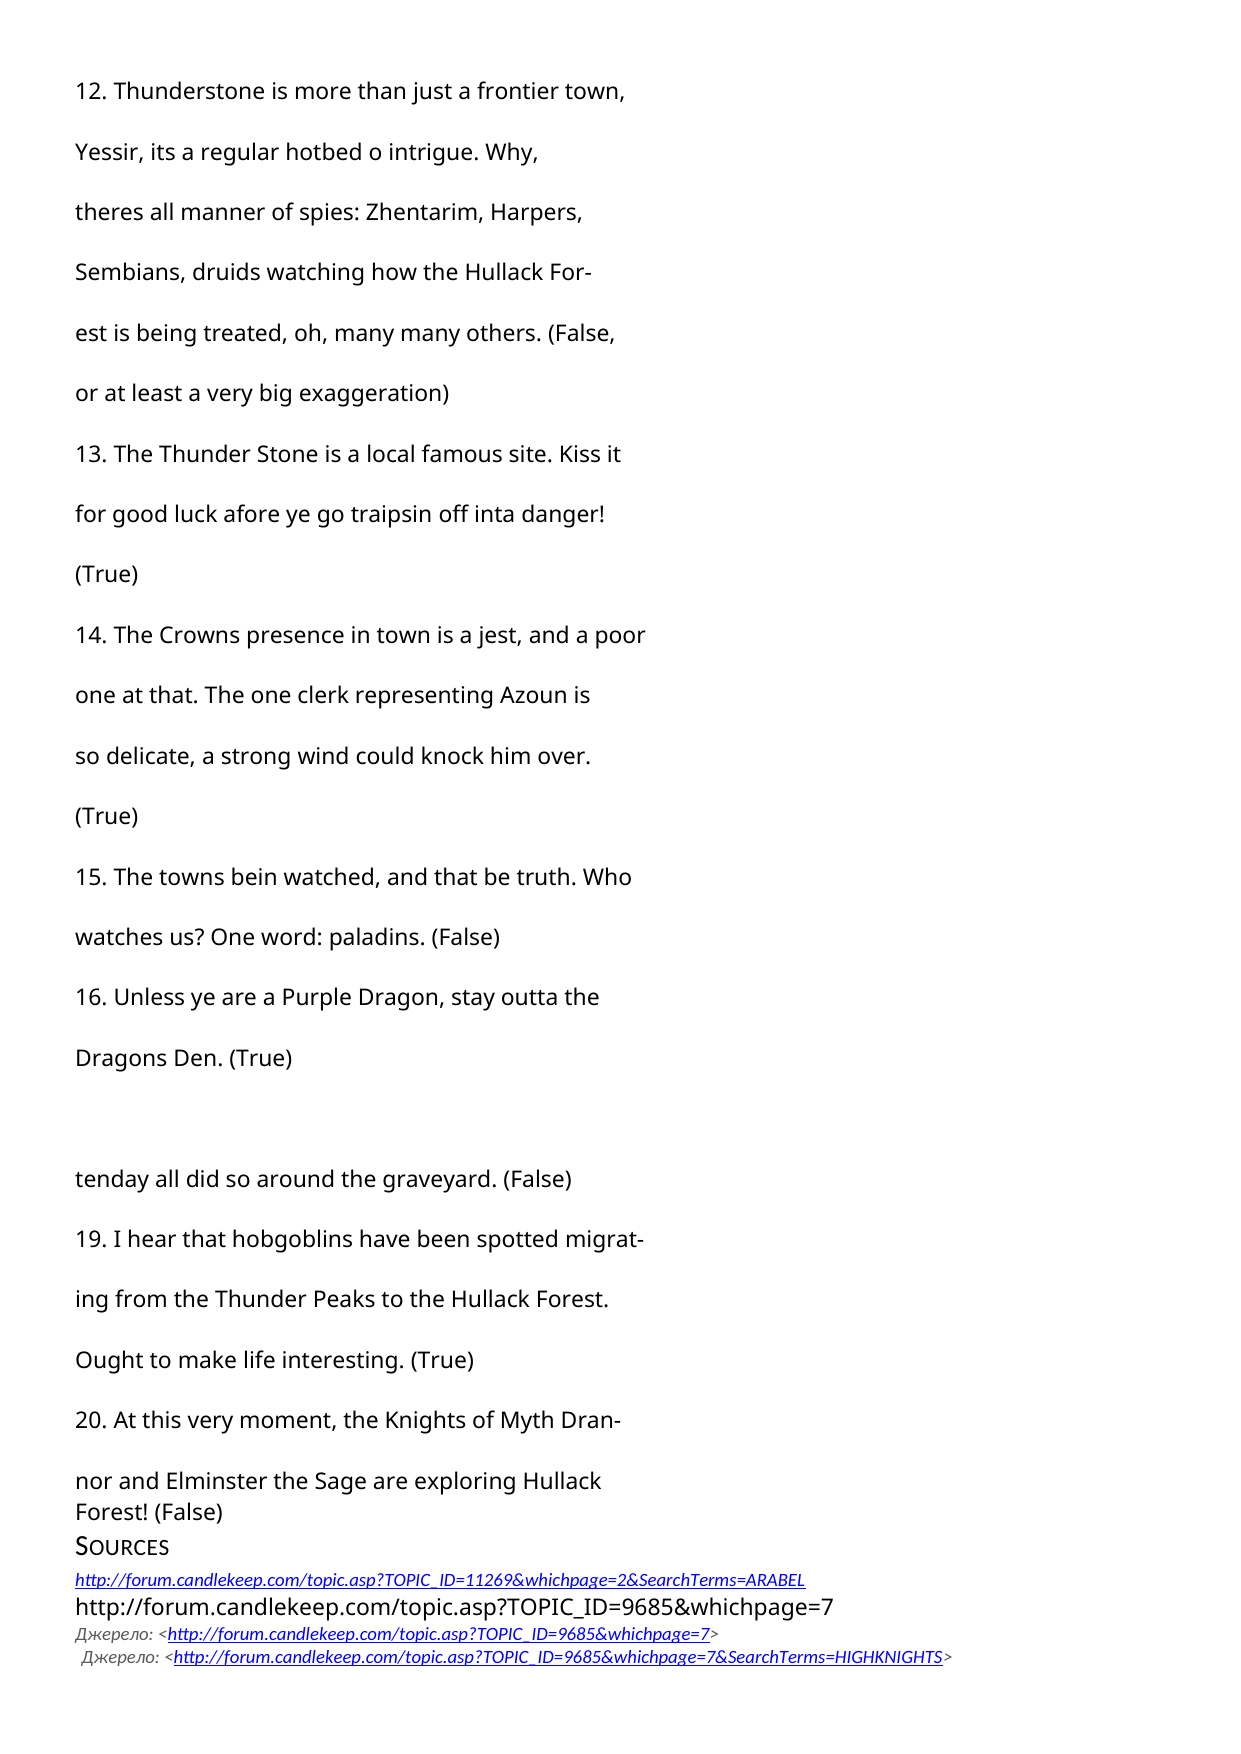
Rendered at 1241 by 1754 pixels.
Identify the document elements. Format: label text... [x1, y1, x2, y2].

text 14. The Crowns presence in town is a jest, and a poor [75, 619, 1165, 650]
text 13. The Thunder Stone is a local famous site. Kiss it [75, 437, 1165, 469]
text (True) [75, 558, 1165, 589]
text 15. The towns bein watched, and that be truth. Who [75, 860, 1165, 892]
text Ought to make life interesting. (True) [75, 1344, 1165, 1375]
text 12. Thunderstone is more than just a frontier town, [75, 75, 1165, 106]
text nor and Elminster the Sage are exploring Hullack [75, 1464, 1165, 1496]
text (True) [75, 800, 1165, 831]
text Dragons Den. (True) [75, 1042, 1165, 1073]
text Yessir, its a regular hotbed o intrigue. Why, [75, 135, 1165, 167]
text Sembians, druids watching how the Hullack For- [75, 256, 1165, 287]
text 19. I hear that hobgoblins have been spotted migrat- [75, 1223, 1165, 1254]
text ing from the Thunder Peaks to the Hullack Forest. [75, 1283, 1165, 1314]
text 20. At this very moment, the Knights of Myth Dran- [75, 1404, 1165, 1435]
text Forest! (False) [75, 1496, 1165, 1527]
text or at least a very big exaggeration) [75, 377, 1165, 408]
text 16. Unless ye are a Purple Dragon, stay outta the [75, 981, 1165, 1012]
text so delicate, a strong wind could knock him over. [75, 739, 1165, 771]
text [75, 1622, 1165, 1645]
text http://forum.candlekeep.com/topic.asp?TOPIC_ID=9685&whichpage=7 [75, 1591, 1165, 1622]
text tenday all did so around the graveyard. (False) [75, 1162, 1165, 1194]
text http://forum.candlekeep.com/topic.asp?TOPIC_ID=11269&whichpage=2&SearchTerms=ARABEL [75, 1568, 1165, 1591]
text one at that. The one clerk representing Azoun is [75, 679, 1165, 710]
subtitle Sources [75, 1527, 1165, 1563]
text Джерело: <http://forum.candlekeep.com/topic.asp?TOPIC_ID=9685&whichpage=7&SearchTerms=HIGHKNIGHTS> [75, 1645, 1165, 1668]
text watches us? One word: paladins. (False) [75, 921, 1165, 952]
text est is being treated, oh, many many others. (False, [75, 317, 1165, 348]
text theres all manner of spies: Zhentarim, Harpers, [75, 196, 1165, 227]
text for good luck afore ye go traipsin off inta danger! [75, 498, 1165, 529]
